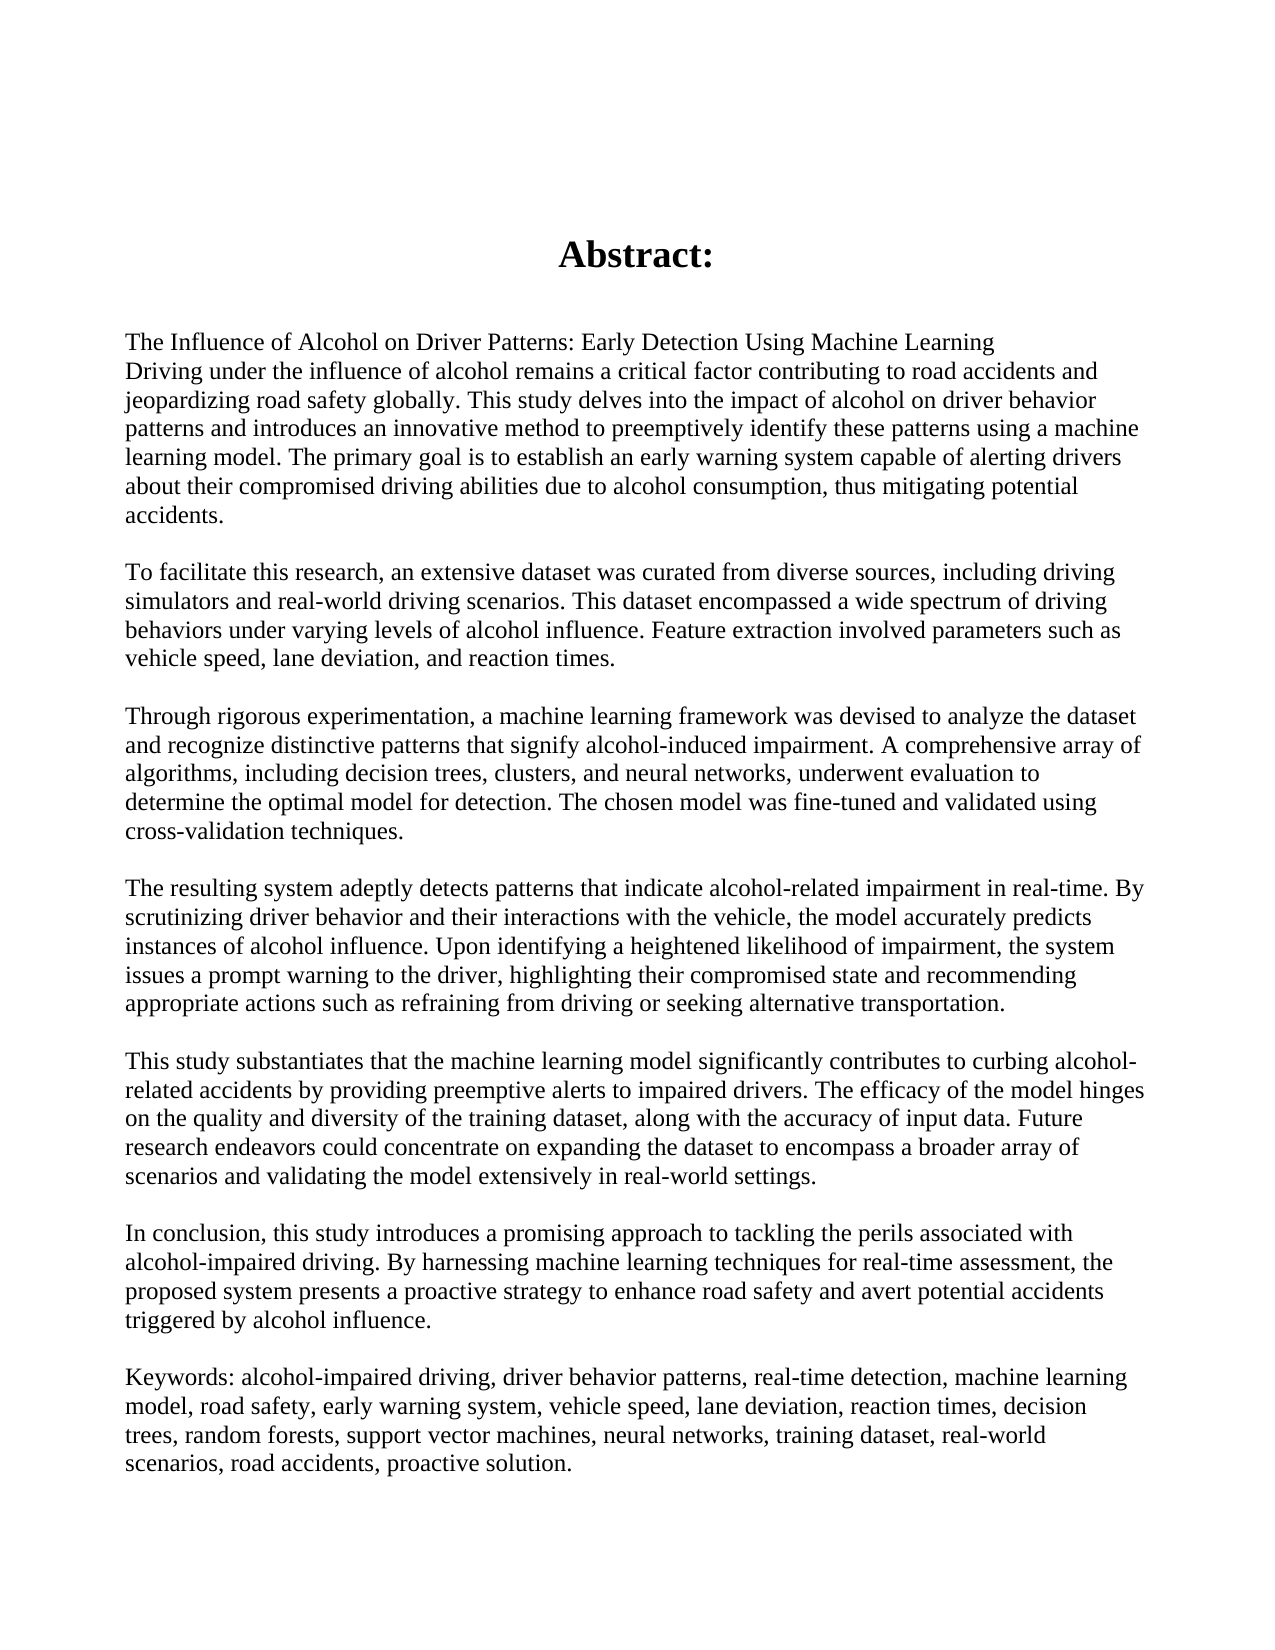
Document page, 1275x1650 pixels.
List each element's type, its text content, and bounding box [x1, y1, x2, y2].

text In conclusion, this study introduces a promising approach to tackling the perils associated with alcohol-impaired driving. By harnessing machine learning techniques for real-time assessment, the proposed system presents a proactive strategy to enhance road safety and avert potential accidents triggered by alcohol influence. [125, 1218, 1146, 1333]
text The resulting system adeptly detects patterns that indicate alcohol-related impairment in real-time. By scrutinizing driver behavior and their interactions with the vehicle, the model accurately predicts instances of alcohol influence. Upon identifying a heightened likelihood of impairment, the system issues a prompt warning to the driver, highlighting their compromised state and recommending appropriate actions such as refraining from driving or seeking alternative transportation. [125, 873, 1146, 1017]
text To facilitate this research, an extensive dataset was curated from diverse sources, including driving simulators and real-world driving scenarios. This dataset encompassed a wide spectrum of driving behaviors under varying levels of alcohol influence. Feature extraction involved parameters such as vehicle speed, lane deviation, and reaction times. [125, 557, 1146, 672]
text Keywords: alcohol-impaired driving, driver behavior patterns, real-time detection, machine learning model, road safety, early warning system, vehicle speed, lane deviation, reaction times, decision trees, random forests, support vector machines, neural networks, training dataset, real-world scenarios, road accidents, proactive solution. [125, 1362, 1146, 1477]
text Through rigorous experimentation, a machine learning framework was devised to analyze the dataset and recognize distinctive patterns that signify alcohol-induced impairment. A comprehensive array of algorithms, including decision trees, clusters, and neural networks, underwent evaluation to determine the optimal model for detection. The chosen model was fine-tuned and validated using cross-validation techniques. [125, 701, 1146, 845]
subtitle Abstract: [237, 232, 1036, 276]
text The Influence of Alcohol on Driver Patterns: Early Detection Using Machine Learning [125, 327, 1146, 356]
text Driving under the influence of alcohol remains a critical factor contributing to road accidents and jeopardizing road safety globally. This study delves into the impact of alcohol on driver behavior patterns and introduces an innovative method to preemptively identify these patterns using a machine learning model. The primary goal is to establish an early warning system capable of alerting drivers about their compromised driving abilities due to alcohol consumption, thus mitigating potential accidents. [125, 356, 1146, 528]
text This study substantiates that the machine learning model significantly contributes to curbing alcohol-related accidents by providing preemptive alerts to impaired drivers. The efficacy of the model hinges on the quality and diversity of the training dataset, along with the accuracy of input data. Future research endeavors could concentrate on expanding the dataset to encompass a broader array of scenarios and validating the model extensively in real-world settings. [125, 1046, 1146, 1190]
